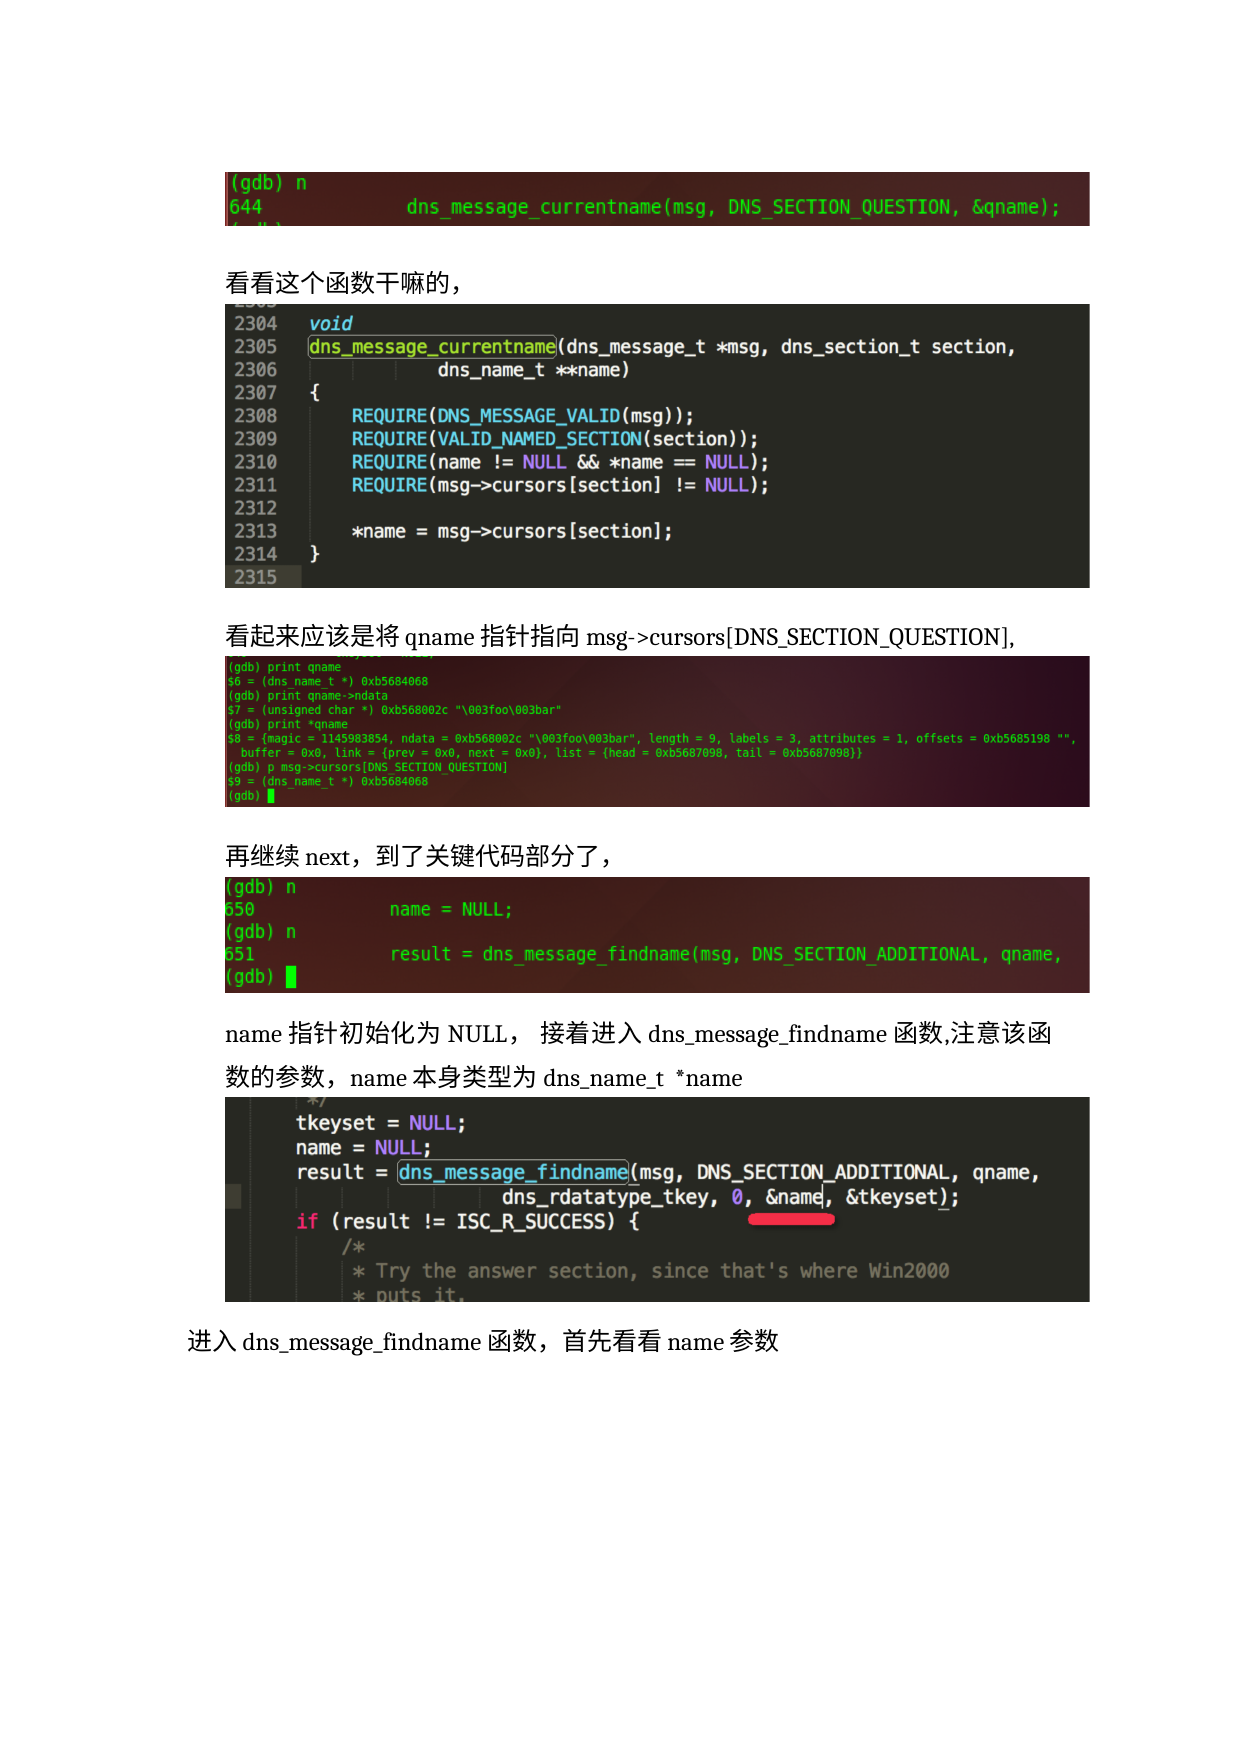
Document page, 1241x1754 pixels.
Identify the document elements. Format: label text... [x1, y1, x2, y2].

picture [225, 1097, 1090, 1302]
picture [225, 304, 1090, 588]
list 再继续next，到了关键代码部分了， [225, 833, 1053, 877]
picture [225, 172, 1090, 226]
picture [225, 656, 1090, 807]
list 看看这个函数干嘛的， [225, 260, 1053, 304]
picture [225, 877, 1090, 993]
list name指针初始化为NULL， 接着进入dns_message_findname函数,注意该函数的参数，name 本身类型为 dns_name_t *name [225, 1009, 1053, 1097]
text 进入dns_message_findname 函数，首先看看name参数 [187, 1318, 1053, 1362]
list 看起来应该是将qname 指针指向 msg->cursors[DNS_SECTION_QUESTION], [225, 613, 1053, 656]
